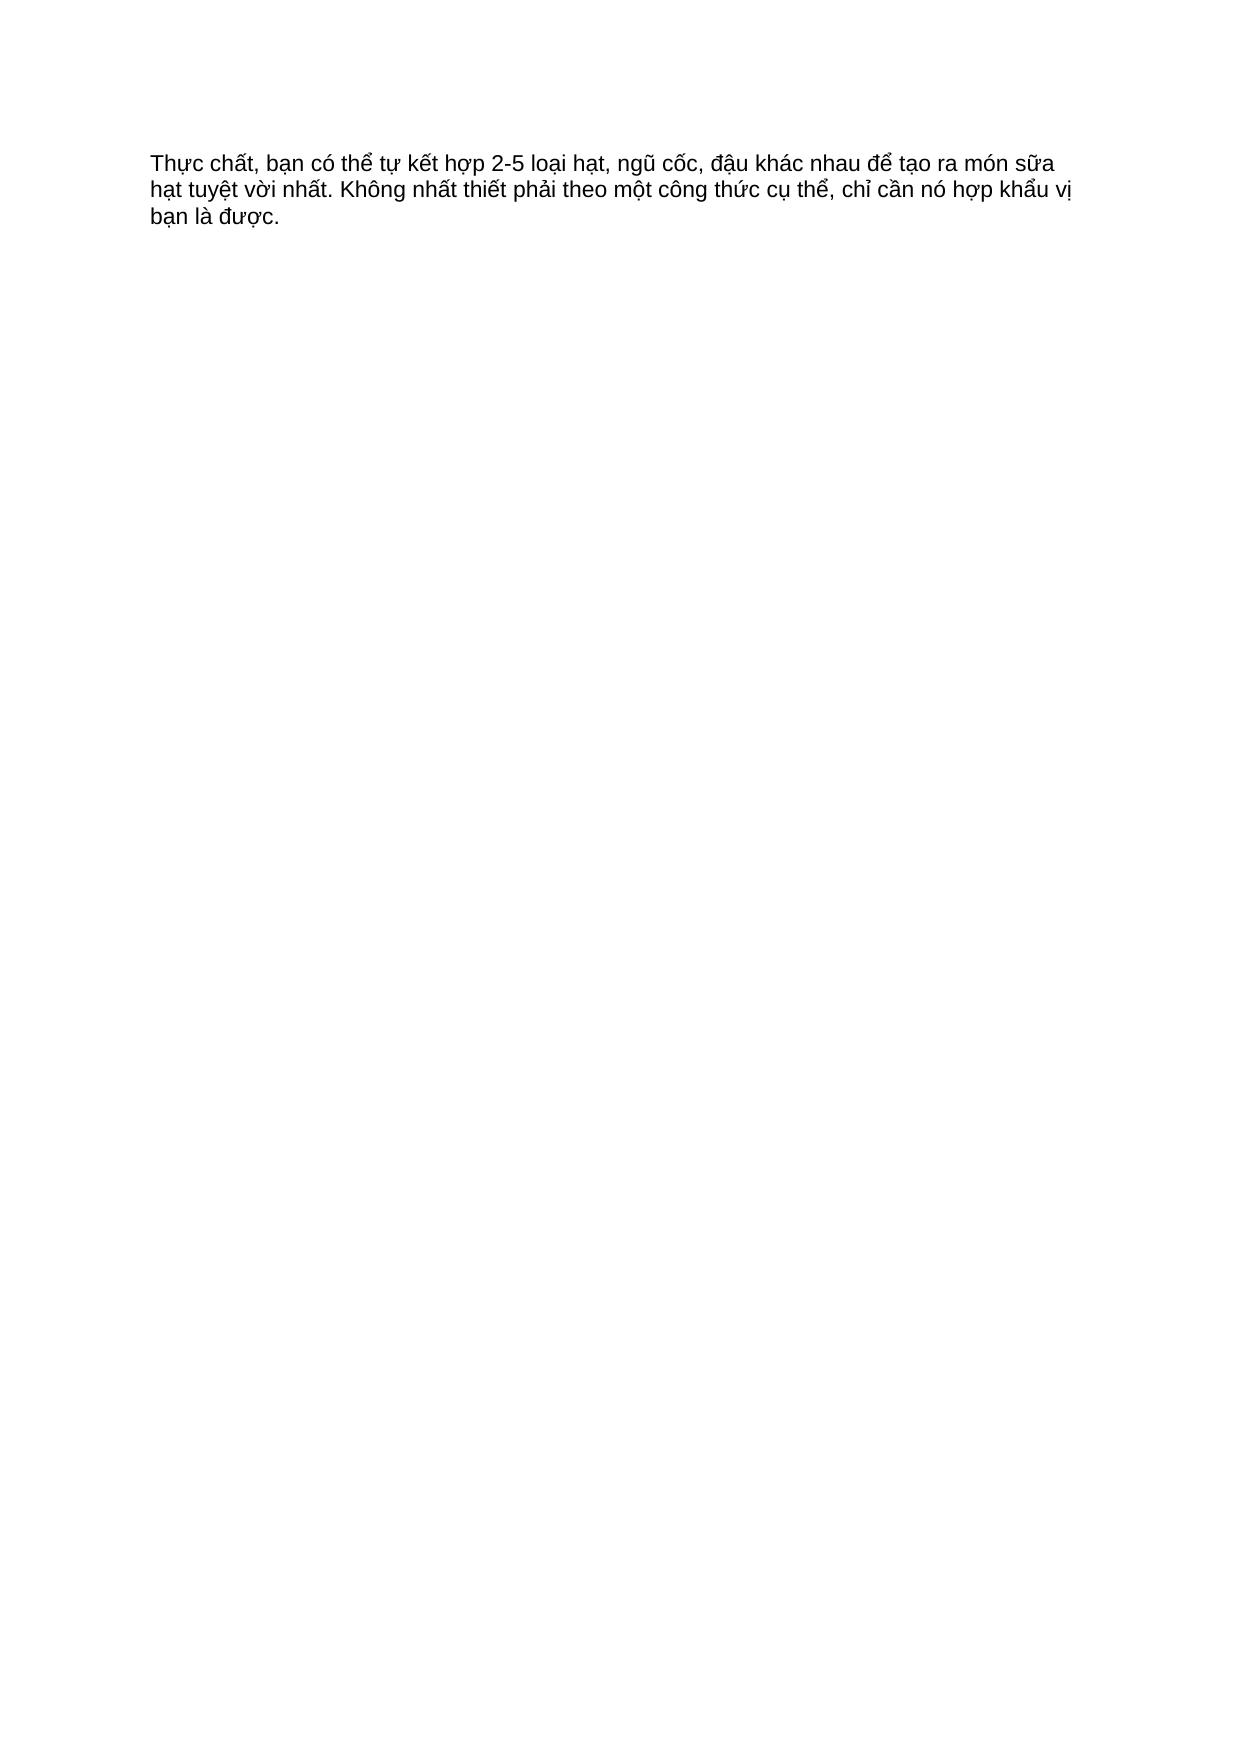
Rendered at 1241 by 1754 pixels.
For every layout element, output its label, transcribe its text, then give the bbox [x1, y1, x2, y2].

text Thực chất, bạn có thể tự kết hợp 2-5 loại hạt, ngũ cốc, đậu khác nhau để tạo ra món sữa hạt tuyệt vời nhất. Không nhất thiết phải theo một công thức cụ thể, chỉ cần nó hợp khẩu vị bạn là được. [150, 150, 1090, 229]
